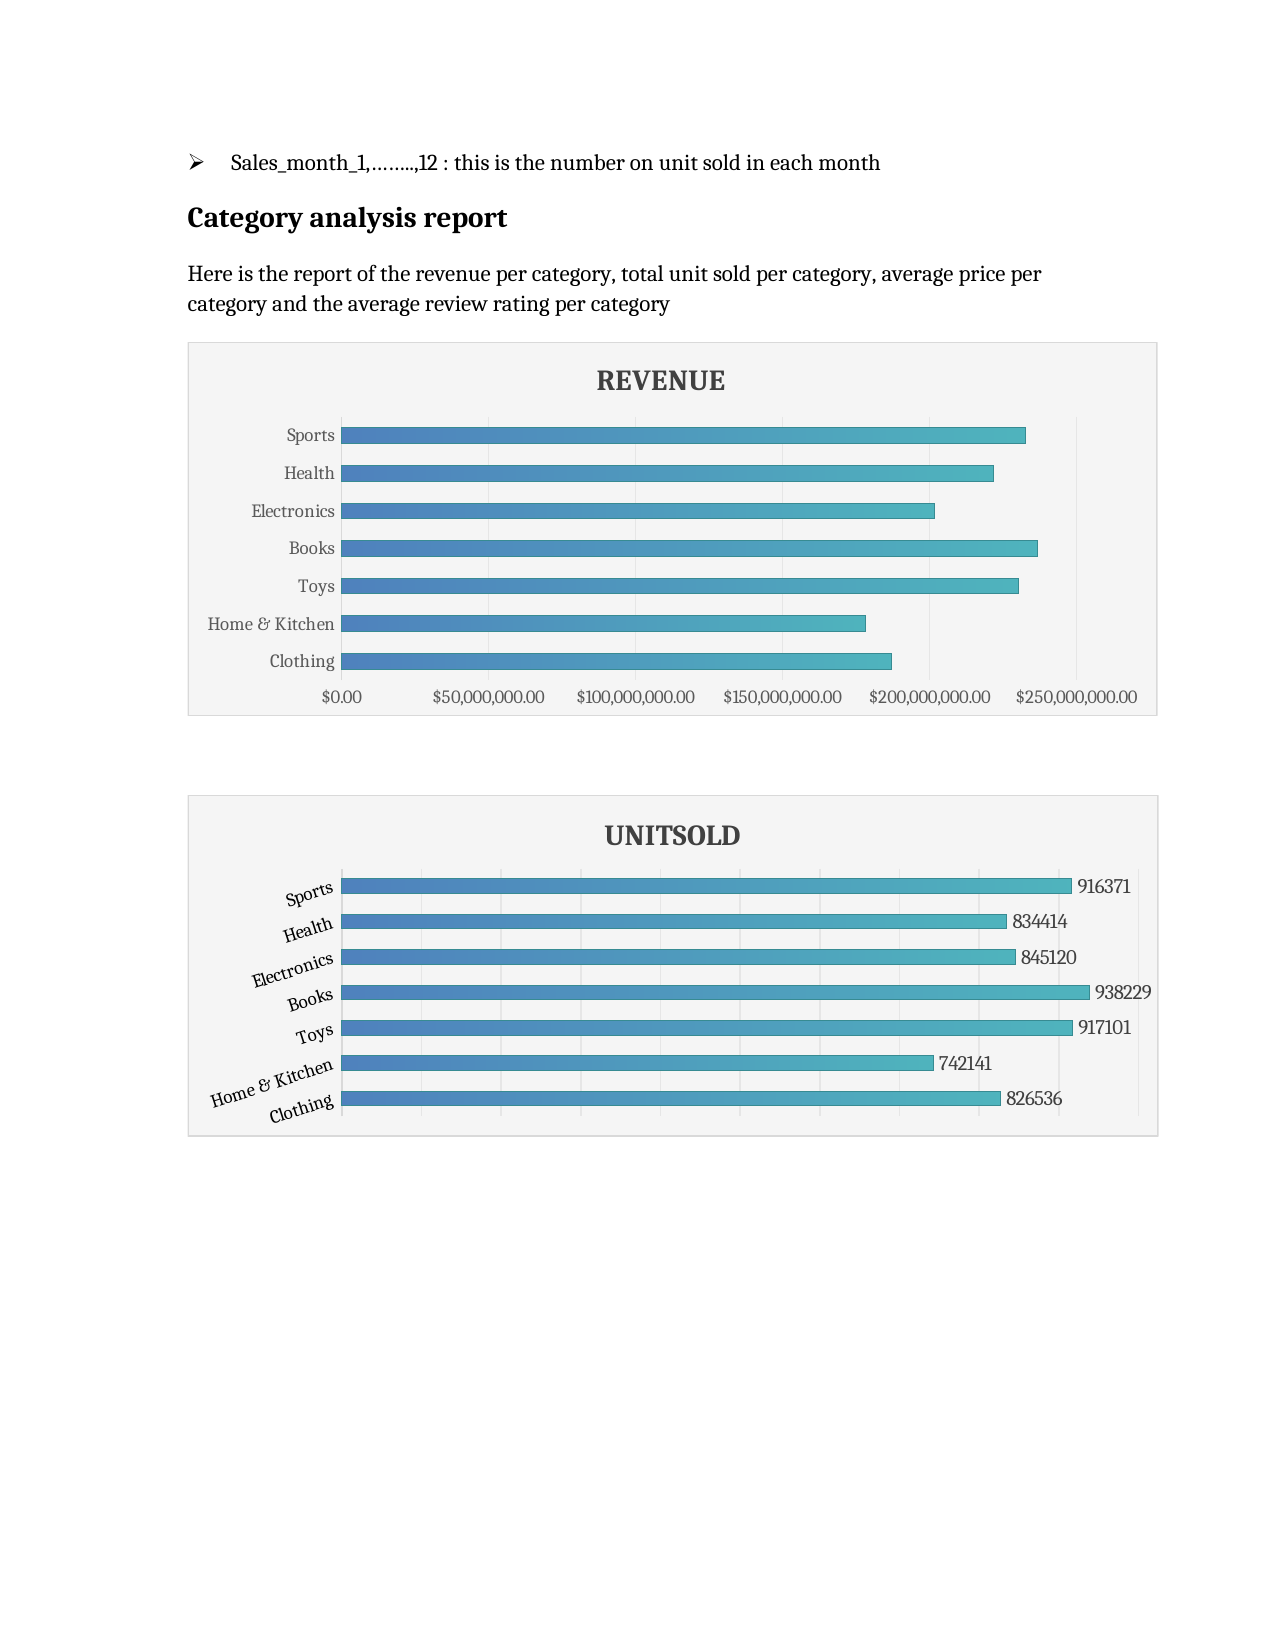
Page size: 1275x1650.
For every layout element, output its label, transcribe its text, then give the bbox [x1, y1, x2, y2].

list Sales_month_1,……..,12 : this is the number on unit sold in each month [187, 150, 1087, 176]
text Here is the report of the revenue per category, total unit sold per category, average price per category and the average review rating per category [187, 260, 1087, 317]
text Category analysis report [187, 201, 1087, 234]
